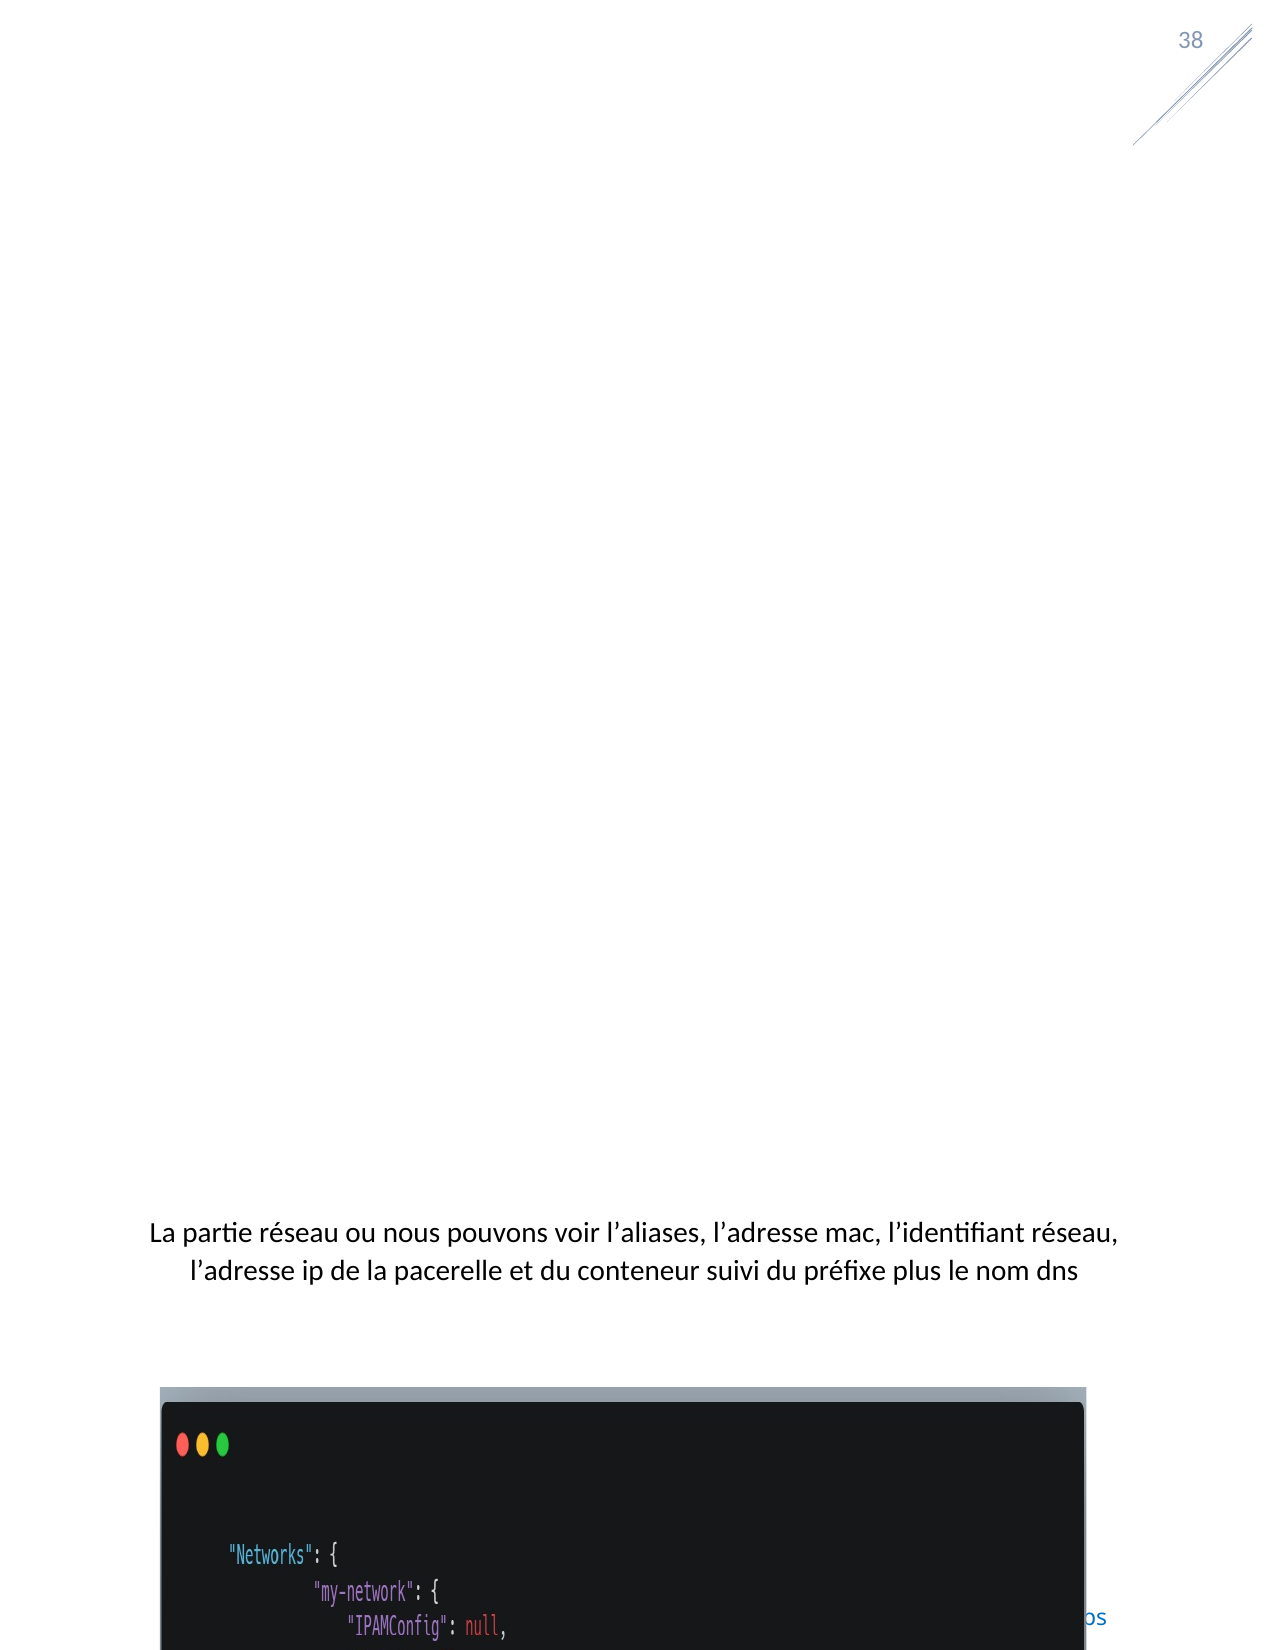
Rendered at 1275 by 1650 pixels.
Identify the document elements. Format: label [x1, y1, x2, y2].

picture [159, 1387, 1087, 1650]
